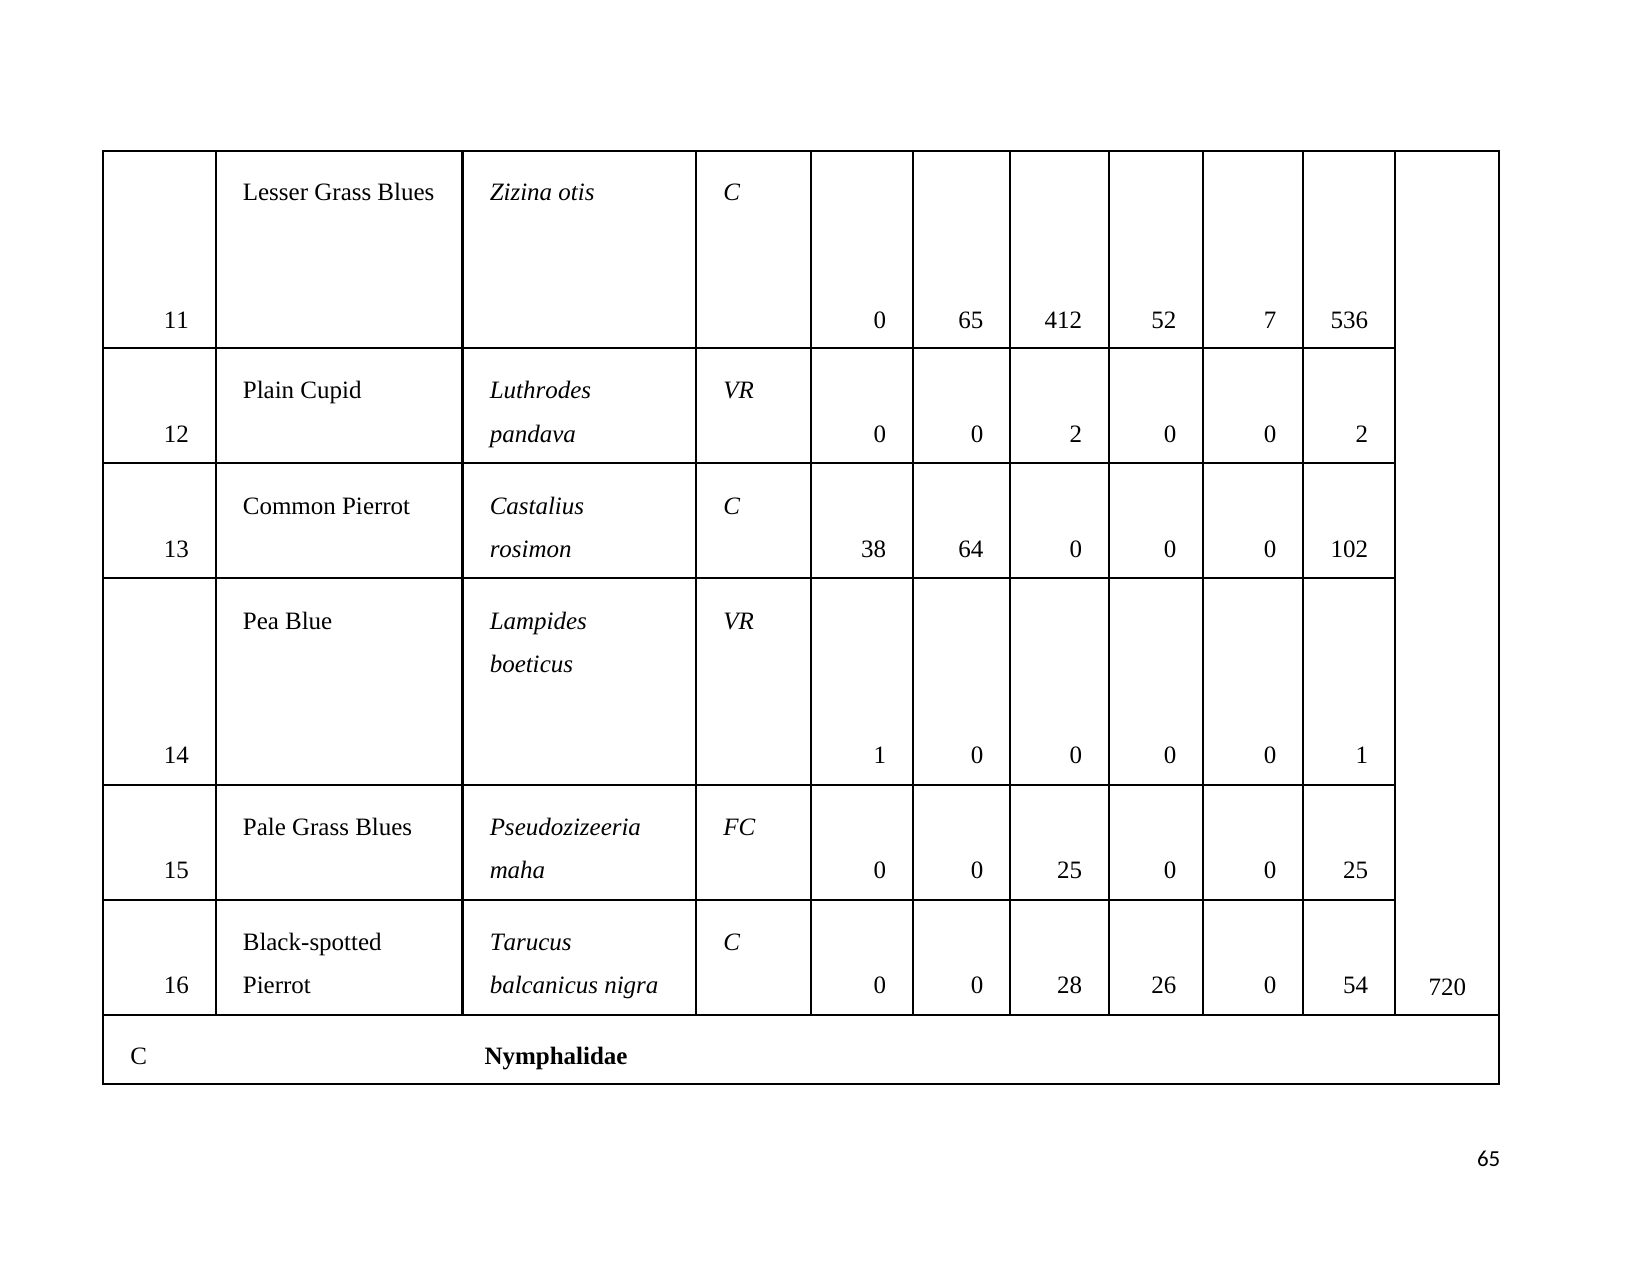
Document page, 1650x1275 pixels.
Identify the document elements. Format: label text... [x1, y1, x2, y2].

table_cell 0 [812, 786, 912, 899]
table_cell Black-spotted Pierrot [217, 901, 461, 1014]
table_cell 0 [1204, 464, 1302, 577]
table_cell 7 [1204, 152, 1302, 347]
table_cell 38 [812, 464, 912, 577]
table_cell 13 [104, 464, 215, 577]
table_cell 28 [1011, 901, 1108, 1014]
table_cell 1 [812, 579, 912, 783]
table_cell Pea Blue [217, 579, 461, 783]
table_cell 720 [1396, 152, 1498, 1014]
table_cell 0 [1204, 786, 1302, 899]
table_cell 64 [914, 464, 1009, 577]
table_cell 25 [1304, 786, 1394, 899]
table_cell 0 [812, 152, 912, 347]
table_cell 65 [914, 152, 1009, 347]
table_cell C Nymphalidae [104, 1016, 1498, 1083]
table_cell 0 [812, 349, 912, 462]
table_cell Zizina otis [464, 152, 695, 347]
table_cell 0 [812, 901, 912, 1014]
table_cell 25 [1011, 786, 1108, 899]
table_cell 2 [1304, 349, 1394, 462]
table_cell 102 [1304, 464, 1394, 577]
table_cell 12 [104, 349, 215, 462]
table_cell 536 [1304, 152, 1394, 347]
table_cell Castalius rosimon [464, 464, 695, 577]
table_cell VR [697, 349, 810, 462]
table_cell Lesser Grass Blues [217, 152, 461, 347]
table_cell Plain Cupid [217, 349, 461, 462]
table_cell Common Pierrot [217, 464, 461, 577]
table_cell 412 [1011, 152, 1108, 347]
table_cell 0 [1110, 464, 1202, 577]
table_cell 14 [104, 579, 215, 783]
table_cell C [697, 901, 810, 1014]
table_cell Luthrodes pandava [464, 349, 695, 462]
table_cell VR [697, 579, 810, 783]
table_cell Pale Grass Blues [217, 786, 461, 899]
table_cell 11 [104, 152, 215, 347]
table_cell 54 [1304, 901, 1394, 1014]
table_cell 52 [1110, 152, 1202, 347]
table_cell 0 [1110, 349, 1202, 462]
table_cell 0 [1204, 349, 1302, 462]
table_cell Tarucus balcanicus nigra [464, 901, 695, 1014]
table_cell 2 [1011, 349, 1108, 462]
table_cell 0 [914, 786, 1009, 899]
table_cell 16 [104, 901, 215, 1014]
table_cell 0 [1204, 579, 1302, 783]
table_cell 0 [1110, 579, 1202, 783]
table_cell Pseudozizeeria maha [464, 786, 695, 899]
table_cell 15 [104, 786, 215, 899]
table_cell 0 [1204, 901, 1302, 1014]
table_cell 0 [1011, 579, 1108, 783]
table_cell 0 [1011, 464, 1108, 577]
table_cell 26 [1110, 901, 1202, 1014]
table_cell C [697, 152, 810, 347]
table_cell 1 [1304, 579, 1394, 783]
table_cell C [697, 464, 810, 577]
table_cell 0 [914, 901, 1009, 1014]
table_cell 0 [914, 579, 1009, 783]
table_cell 0 [914, 349, 1009, 462]
table_cell 0 [1110, 786, 1202, 899]
table_cell Lampides boeticus [464, 579, 695, 783]
table_cell FC [697, 786, 810, 899]
